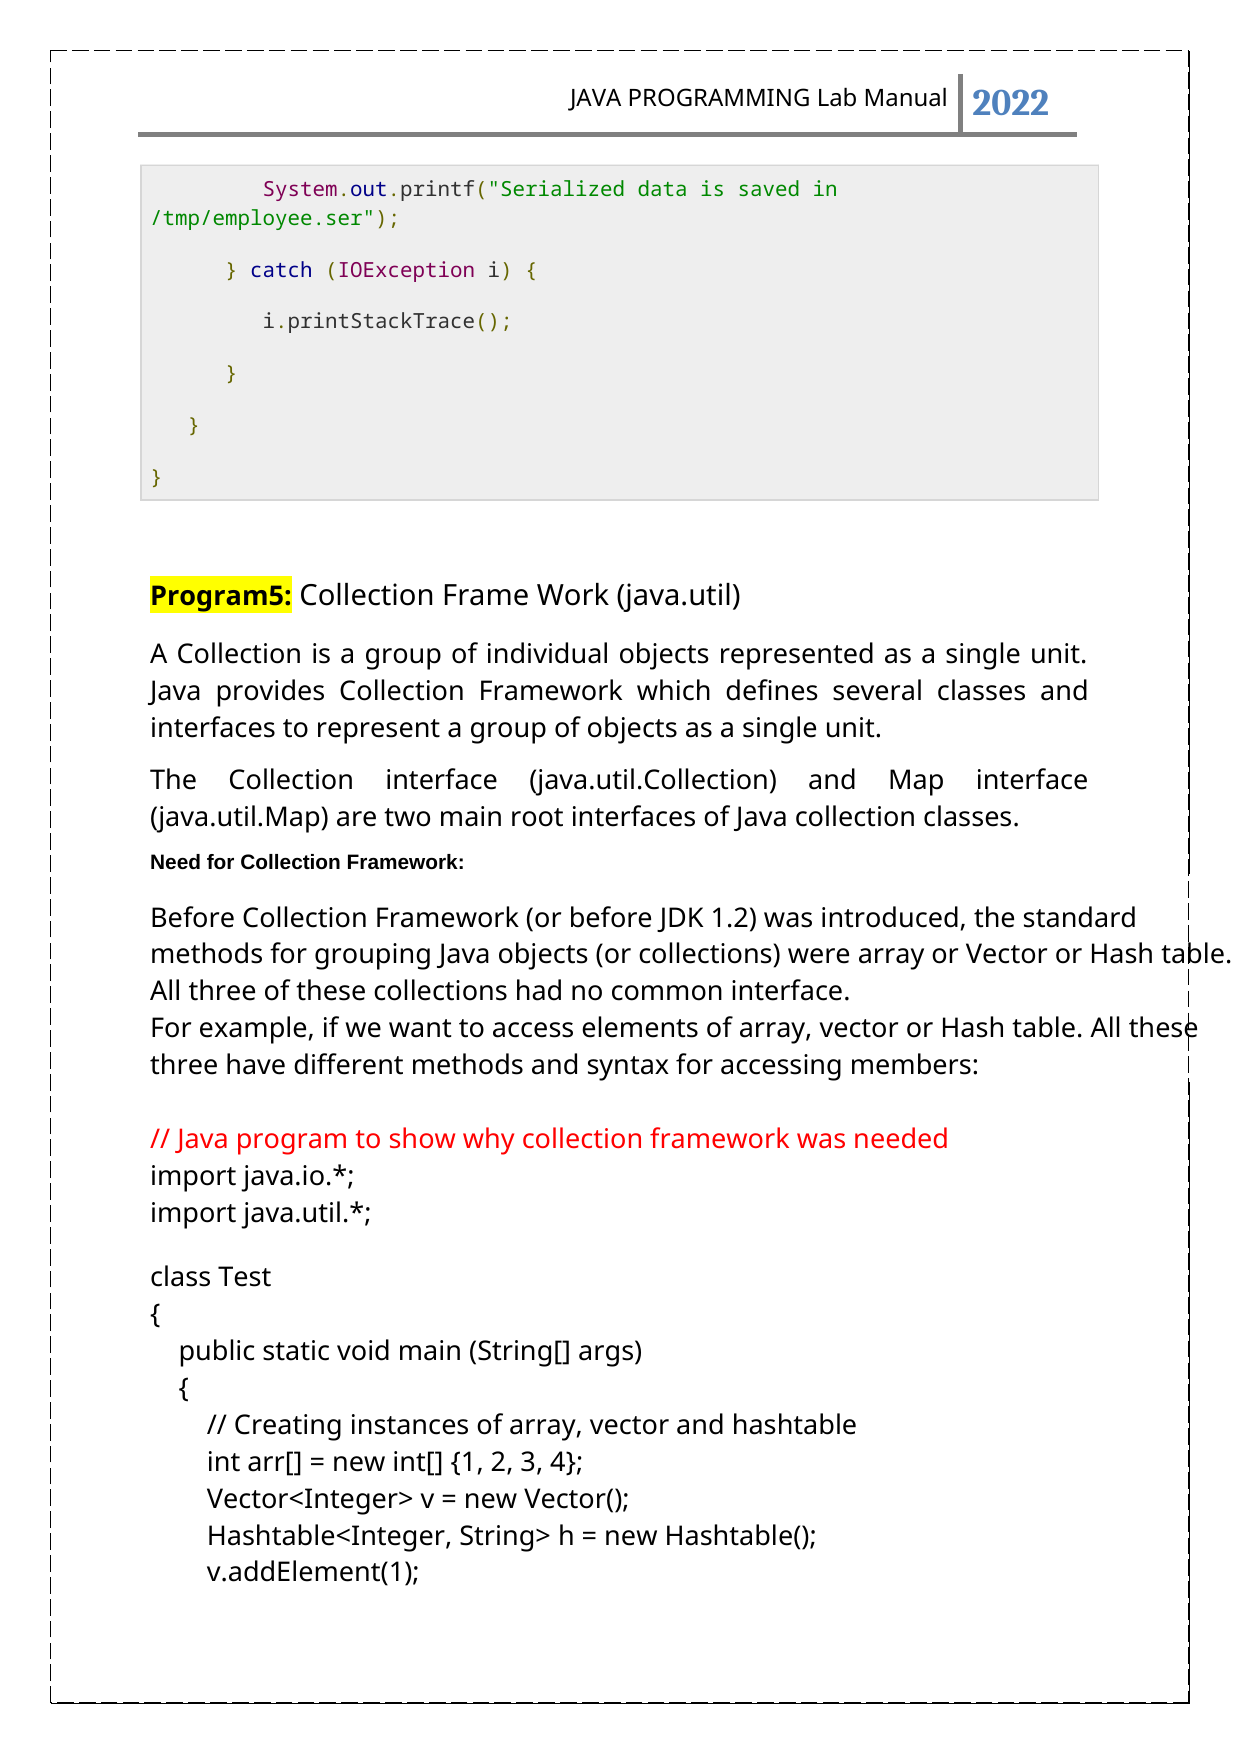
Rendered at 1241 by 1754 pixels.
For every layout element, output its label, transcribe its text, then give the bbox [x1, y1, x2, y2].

text Need for Collection Framework: [150, 850, 1089, 874]
text System.out.printf("Serialized data is saved in /tmp/employee.ser"); [142, 166, 1098, 231]
text Program5: Collection Frame Work (java.util) [150, 574, 1089, 614]
text } catch (IOException i) { [142, 245, 1098, 283]
text A Collection is a group of individual objects represented as a single unit. Java provides Collection Framework which defines several classes and interfaces to represent a group of objects as a single unit. [150, 634, 1089, 745]
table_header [150, 1082, 1240, 1603]
text } [142, 452, 1098, 499]
text } [142, 349, 1098, 387]
text i.printStackTrace(); [142, 297, 1098, 335]
text } [142, 401, 1098, 439]
text The Collection interface (java.util.Collection) and Map interface (java.util.Map) are two main root interfaces of Java collection classes. [150, 761, 1089, 834]
